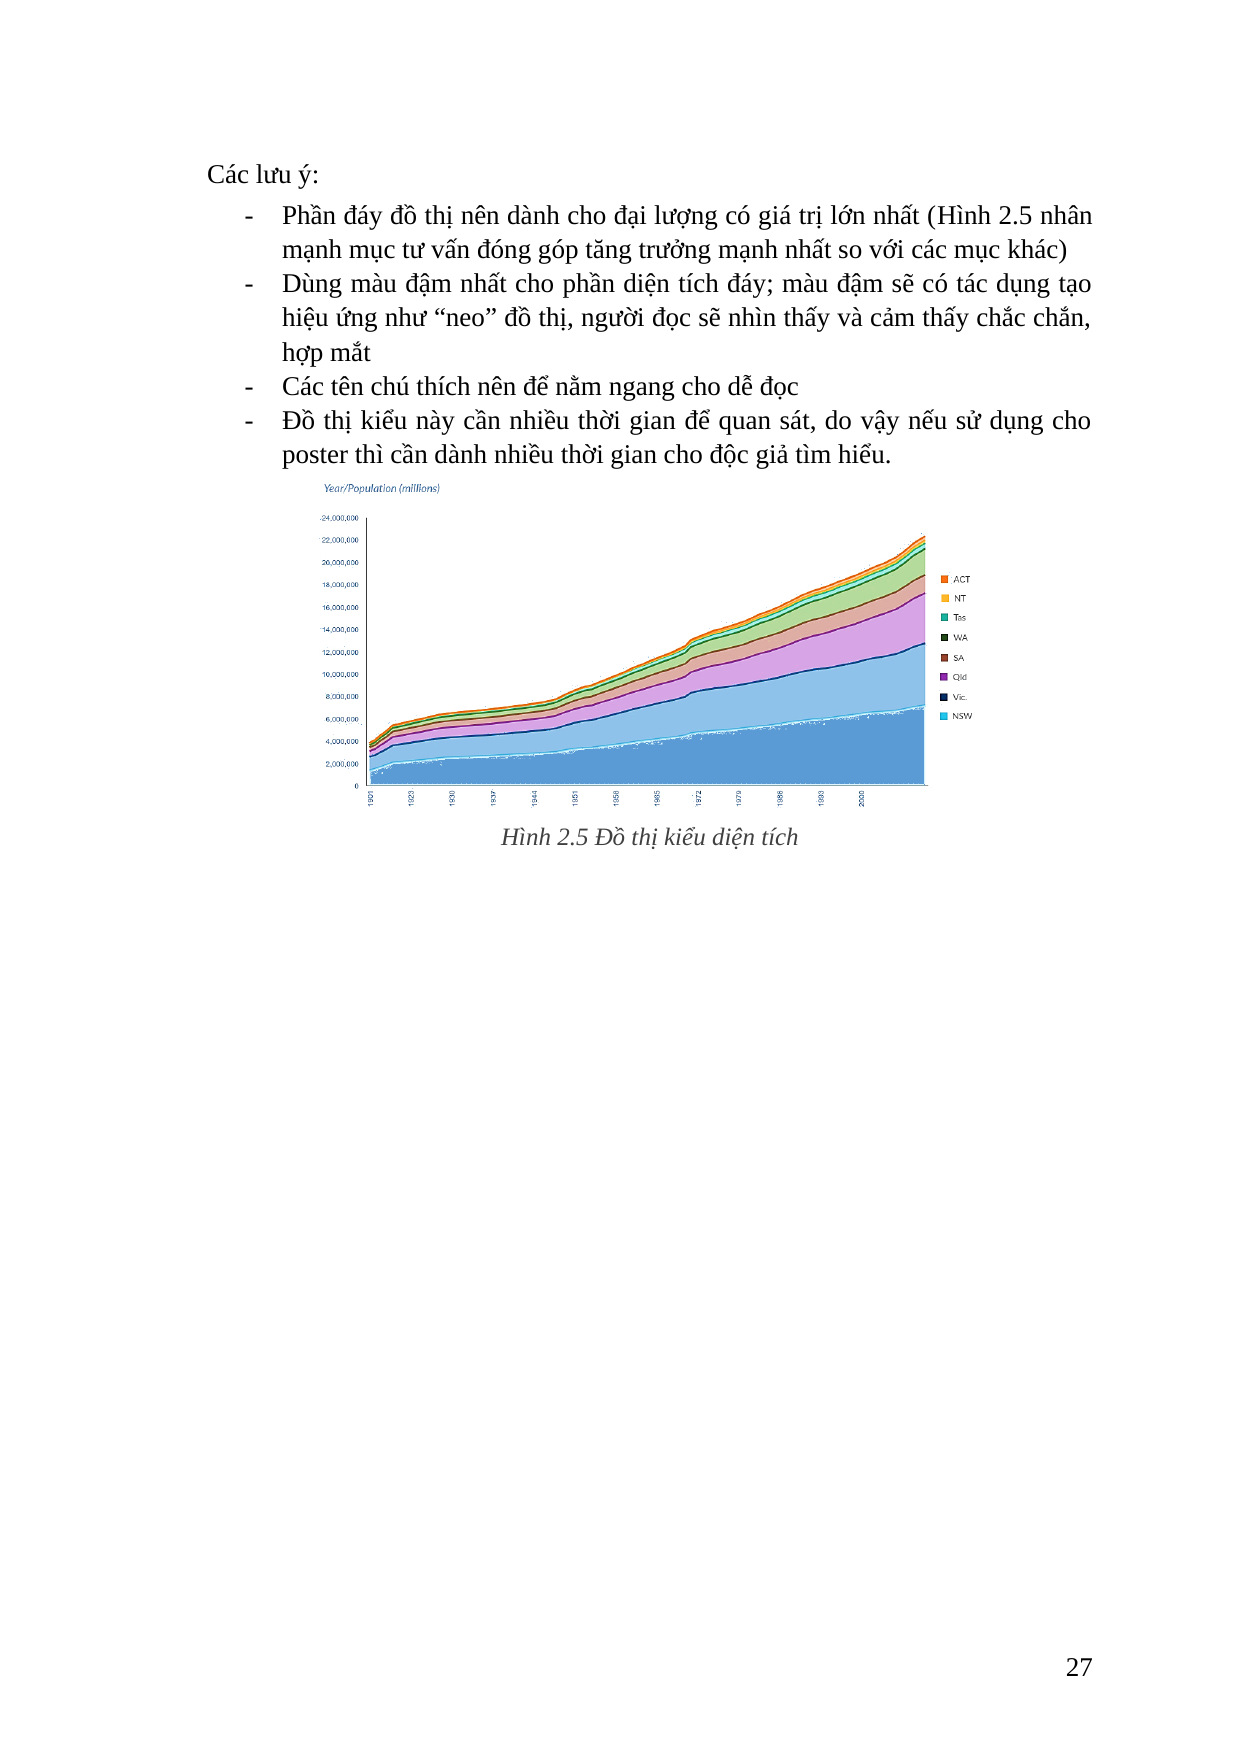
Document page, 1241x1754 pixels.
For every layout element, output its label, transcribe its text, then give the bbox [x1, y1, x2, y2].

text Các lưu ý: [207, 158, 1092, 190]
picture [317, 478, 982, 813]
list Dùng màu đậm nhất cho phần diện tích đáy; màu đậm sẽ có tác dụng tạo hiệu ứng như “neo” đồ thị, người đọc sẽ nhìn thấy và cảm thấy chắc chắn, hợp mắt [244, 267, 1092, 367]
list Phần đáy đồ thị nên dành cho đại lượng có giá trị lớn nhất (Hình 2.5 nhân mạnh mục tư vấn đóng góp tăng trưởng mạnh nhất so với các mục khác) [244, 199, 1092, 264]
list Đồ thị kiểu này cần nhiều thời gian để quan sát, do vậy nếu sử dụng cho poster thì cần dành nhiều thời gian cho độc giả tìm hiểu. [244, 404, 1092, 469]
list Các tên chú thích nên để nằm ngang cho dễ đọc [244, 370, 1092, 401]
